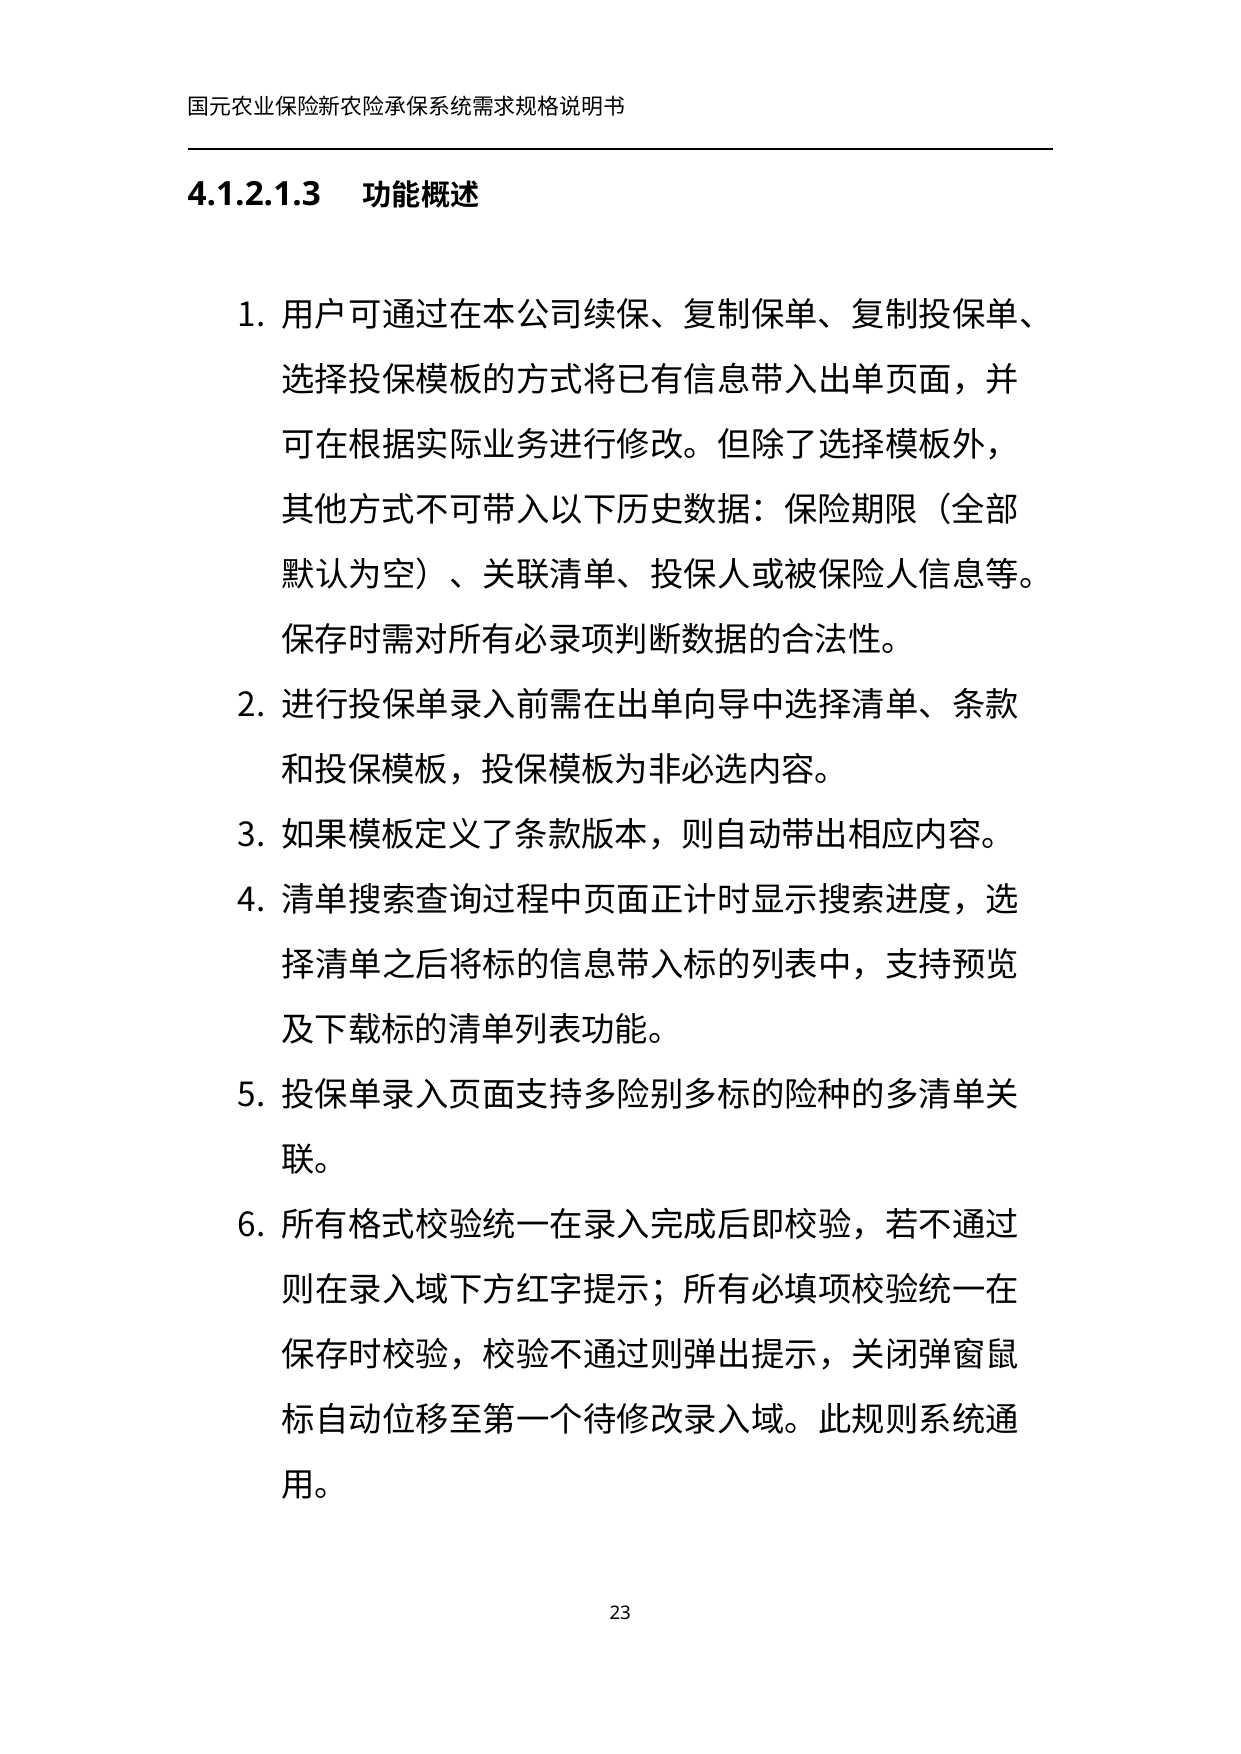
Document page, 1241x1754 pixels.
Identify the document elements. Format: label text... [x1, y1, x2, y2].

subtitle 功能概述 [187, 160, 1053, 225]
list 清单搜索查询过程中页面正计时显示搜索进度，选择清单之后将标的信息带入标的列表中，支持预览及下载标的清单列表功能。 [237, 865, 1019, 1060]
list 进行投保单录入前需在出单向导中选择清单、条款和投保模板，投保模板为非必选内容。 [237, 670, 1019, 800]
list 所有格式校验统一在录入完成后即校验，若不通过则在录入域下方红字提示；所有必填项校验统一在保存时校验，校验不通过则弹出提示，关闭弹窗鼠标自动位移至第一个待修改录入域。此规则系统通用。 [237, 1190, 1019, 1515]
list 用户可通过在本公司续保、复制保单、复制投保单、选择投保模板的方式将已有信息带入出单页面，并可在根据实际业务进行修改。但除了选择模板外，其他方式不可带入以下历史数据：保险期限（全部默认为空）、关联清单、投保人或被保险人信息等。保存时需对所有必录项判断数据的合法性。 [237, 280, 1019, 670]
list 如果模板定义了条款版本，则自动带出相应内容。 [237, 800, 1019, 865]
list 投保单录入页面支持多险别多标的险种的多清单关联。 [237, 1060, 1019, 1190]
